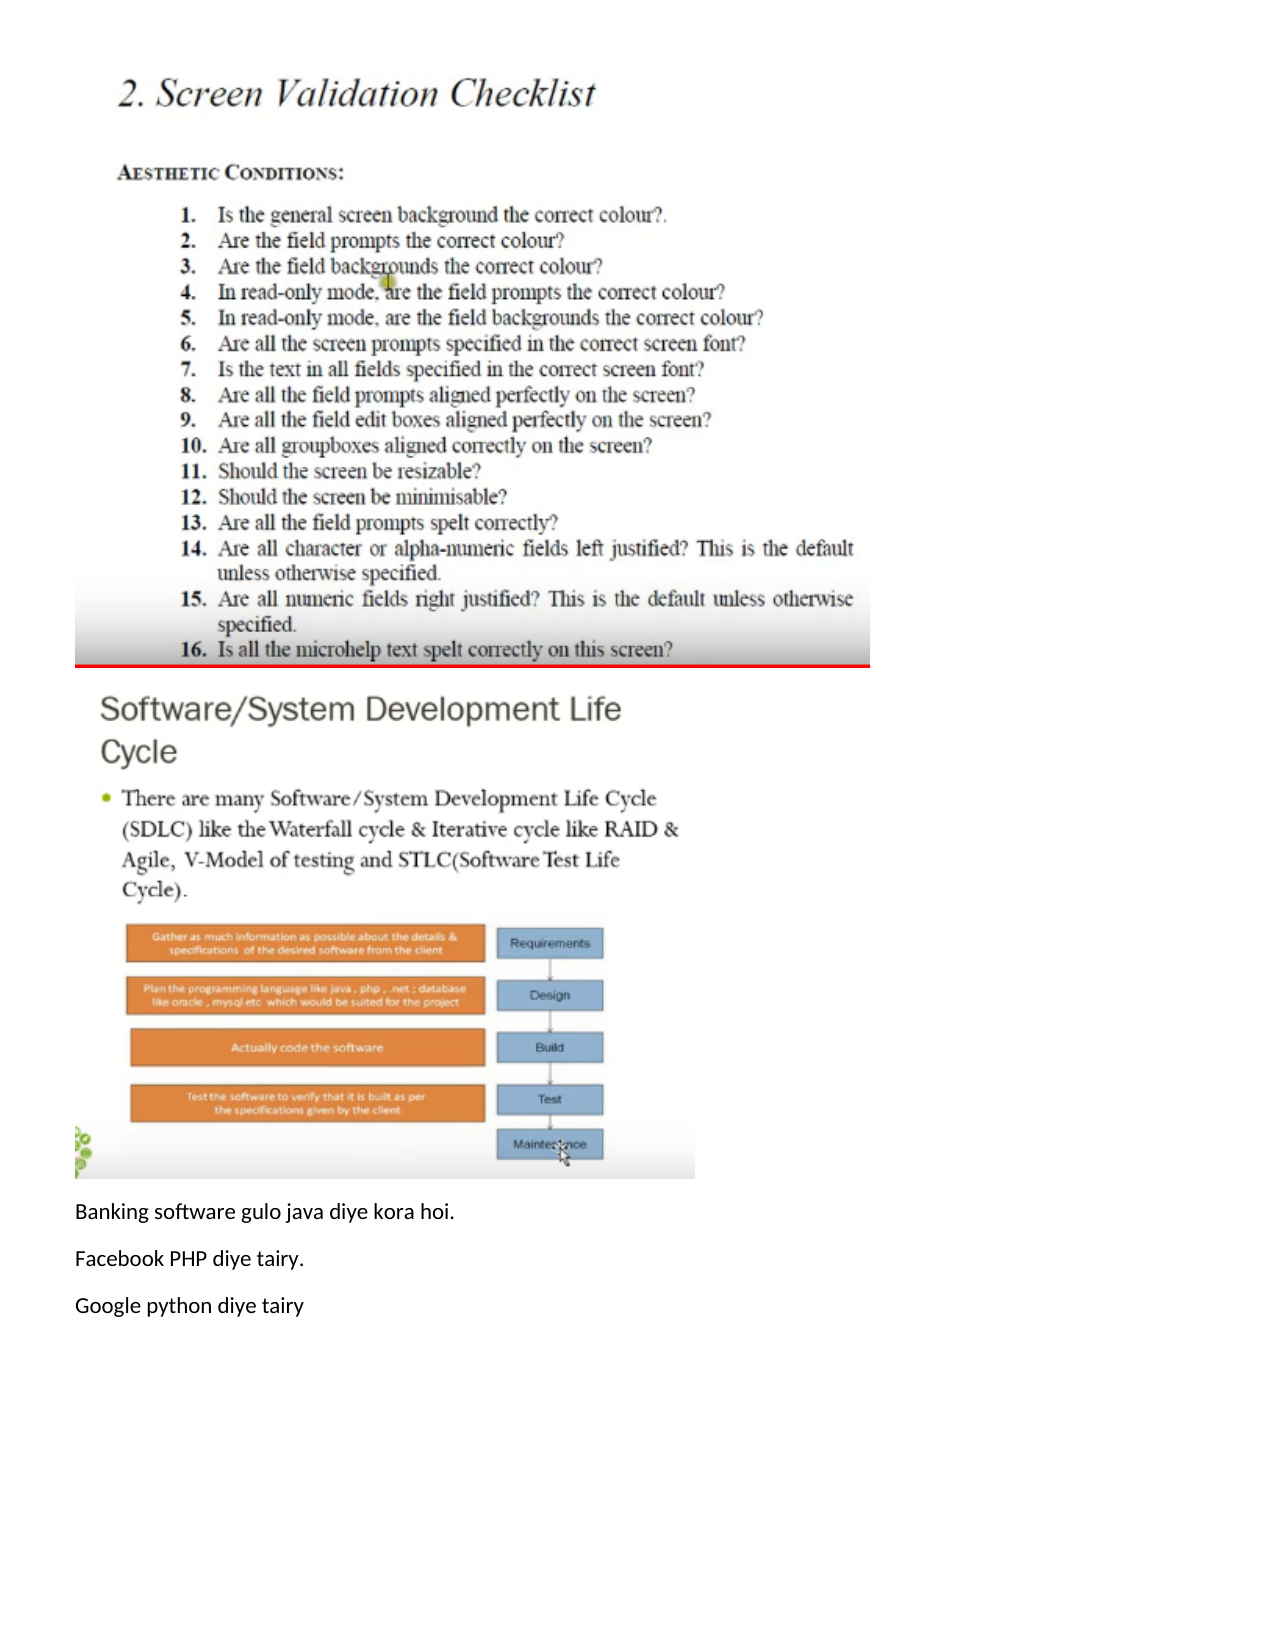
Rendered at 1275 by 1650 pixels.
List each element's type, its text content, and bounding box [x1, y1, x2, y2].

picture [75, 686, 696, 1179]
text Google python diye tairy [75, 1291, 1200, 1319]
text Facebook PHP diye tairy. [75, 1244, 1200, 1272]
picture [75, 75, 871, 668]
text Banking software gulo java diye kora hoi. [75, 1197, 1200, 1225]
